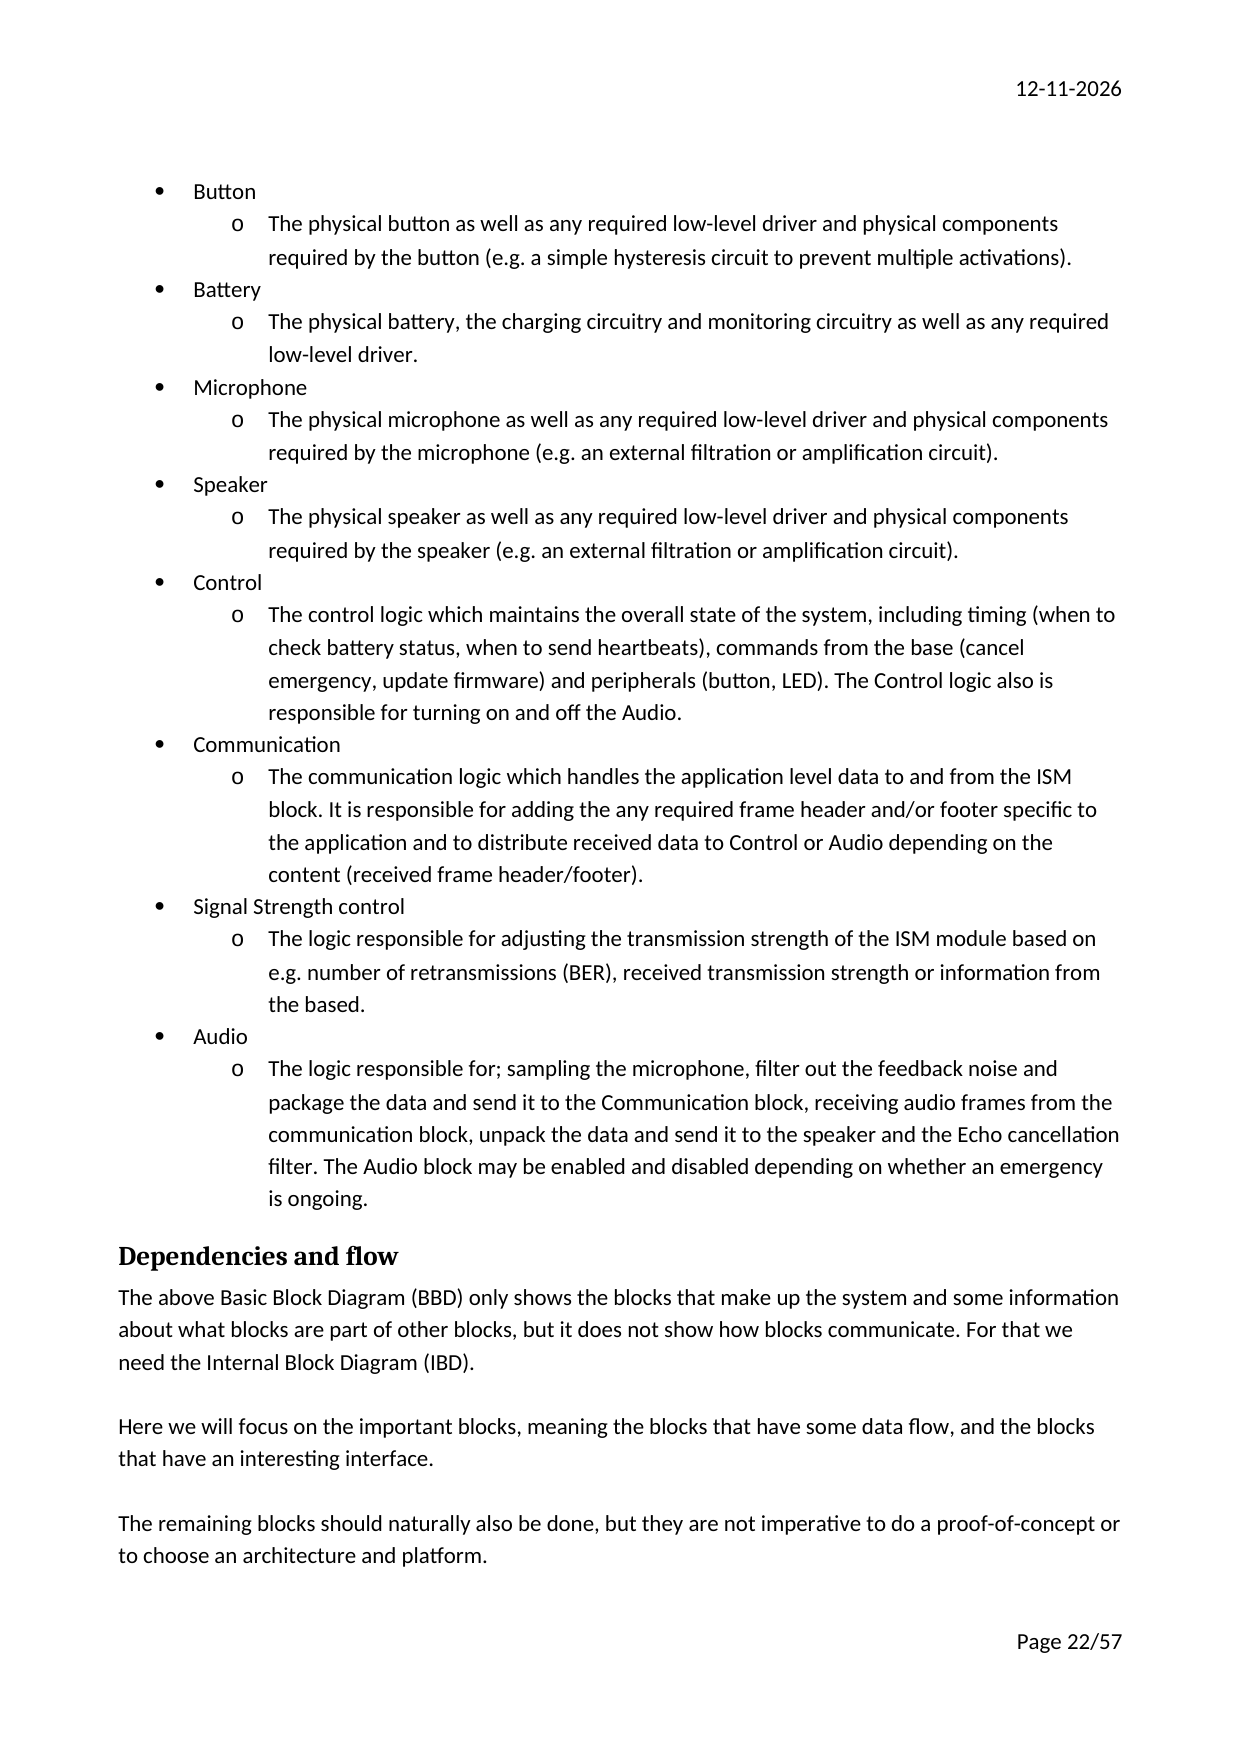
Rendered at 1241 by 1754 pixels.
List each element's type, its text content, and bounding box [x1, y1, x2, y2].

list Audio [156, 1022, 1122, 1050]
list The physical button as well as any required low-level driver and physical components required by the button (e.g. a simple hysteresis circuit to prevent multiple activations). [231, 209, 1122, 271]
list Control [156, 568, 1122, 596]
list The physical microphone as well as any required low-level driver and physical components required by the microphone (e.g. an external filtration or amplification circuit). [231, 405, 1122, 466]
list Speaker [156, 470, 1122, 498]
list Button [156, 177, 1122, 205]
list Microphone [156, 373, 1122, 401]
list The physical battery, the charging circuitry and monitoring circuitry as well as any required low-level driver. [231, 307, 1122, 368]
text The remaining blocks should naturally also be done, but they are not imperative to do a proof-of-concept or to choose an architecture and platform. [118, 1509, 1122, 1569]
subtitle Dependencies and flow [118, 1241, 1122, 1272]
list The logic responsible for adjusting the transmission strength of the ISM module based on e.g. number of retransmissions (BER), received transmission strength or information from the based. [231, 924, 1122, 1018]
list Communication [156, 730, 1122, 758]
list The physical speaker as well as any required low-level driver and physical components required by the speaker (e.g. an external filtration or amplification circuit). [231, 502, 1122, 564]
text Here we will focus on the important blocks, meaning the blocks that have some data flow, and the blocks that have an interesting interface. [118, 1412, 1122, 1472]
list Battery [156, 275, 1122, 303]
list Signal Strength control [156, 892, 1122, 920]
list The communication logic which handles the application level data to and from the ISM block. It is responsible for adding the any required frame header and/or footer specific to the application and to distribute received data to Control or Audio depending on the content (received frame header/footer). [231, 762, 1122, 888]
list The control logic which maintains the overall state of the system, including timing (when to check battery status, when to send heartbeats), commands from the base (cancel emergency, update firmware) and peripherals (button, LED). The Control logic also is responsible for turning on and off the Audio. [231, 600, 1122, 726]
text The above Basic Block Diagram (BBD) only shows the blocks that make up the system and some information about what blocks are part of other blocks, but it does not show how blocks communicate. For that we need the Internal Block Diagram (IBD). [118, 1283, 1122, 1376]
list The logic responsible for; sampling the microphone, filter out the feedback noise and package the data and send it to the Communication block, receiving audio frames from the communication block, unpack the data and send it to the speaker and the Echo cancellation filter. The Audio block may be enabled and disabled depending on whether an emergency is ongoing. [231, 1054, 1122, 1212]
